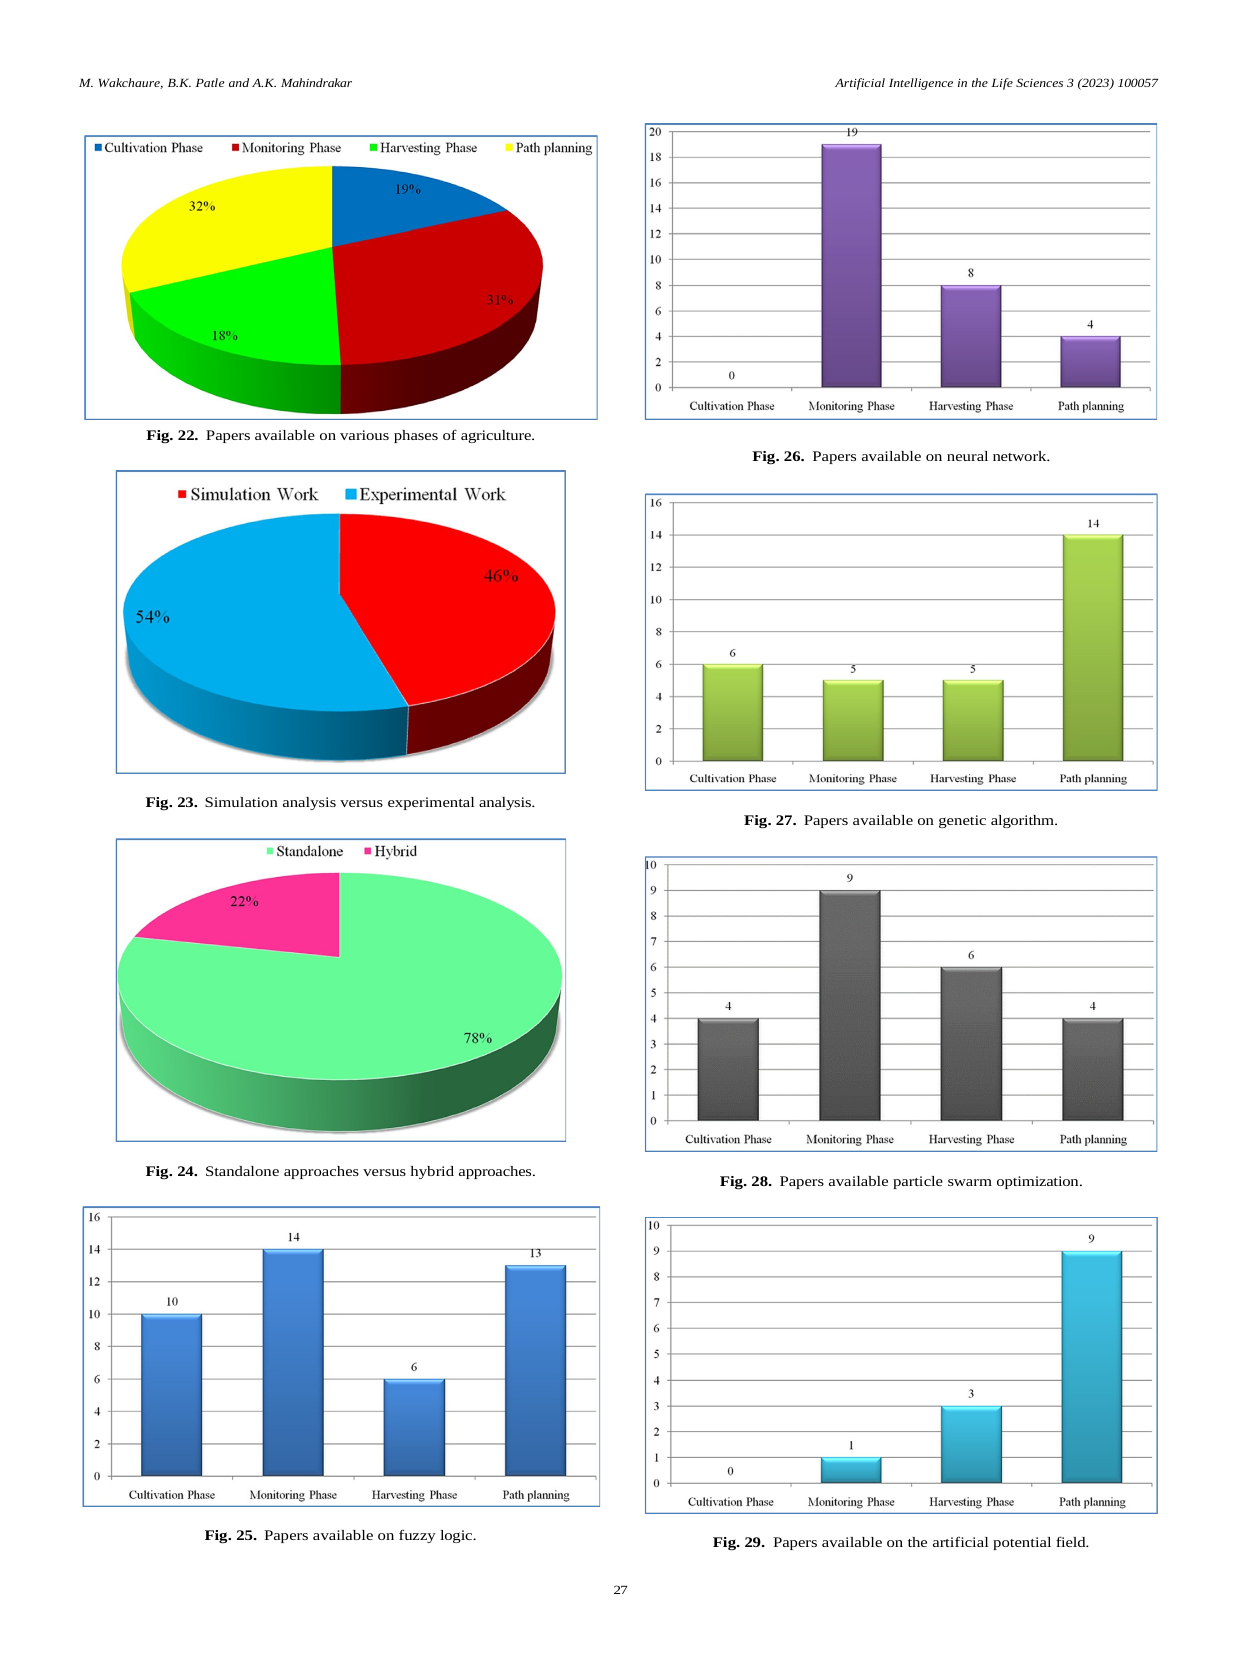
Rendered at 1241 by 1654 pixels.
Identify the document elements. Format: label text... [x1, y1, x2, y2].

text Fig. 24. Standalone approaches versus hybrid approaches. [78, 1162, 603, 1179]
text Fig. 25. Papers available on fuzzy logic. [78, 1527, 603, 1544]
text Fig. 23. Simulation analysis versus experimental analysis. [78, 794, 603, 811]
picture [644, 856, 1158, 1152]
text Fig. 29. Papers available on the artificial potential field. [629, 1534, 1173, 1551]
text Fig. 22. Papers available on various phases of agriculture. [78, 427, 603, 444]
picture [115, 838, 567, 1142]
text Fig. 27. Papers available on genetic algorithm. [629, 811, 1173, 828]
text Fig. 28. Papers available particle swarm optimization. [629, 1173, 1173, 1189]
picture [84, 135, 598, 420]
picture [644, 123, 1158, 420]
picture [115, 470, 566, 774]
text Fig. 26. Papers available on neural network. [629, 448, 1173, 464]
picture [644, 1217, 1158, 1514]
picture [644, 493, 1158, 791]
picture [82, 1206, 601, 1507]
